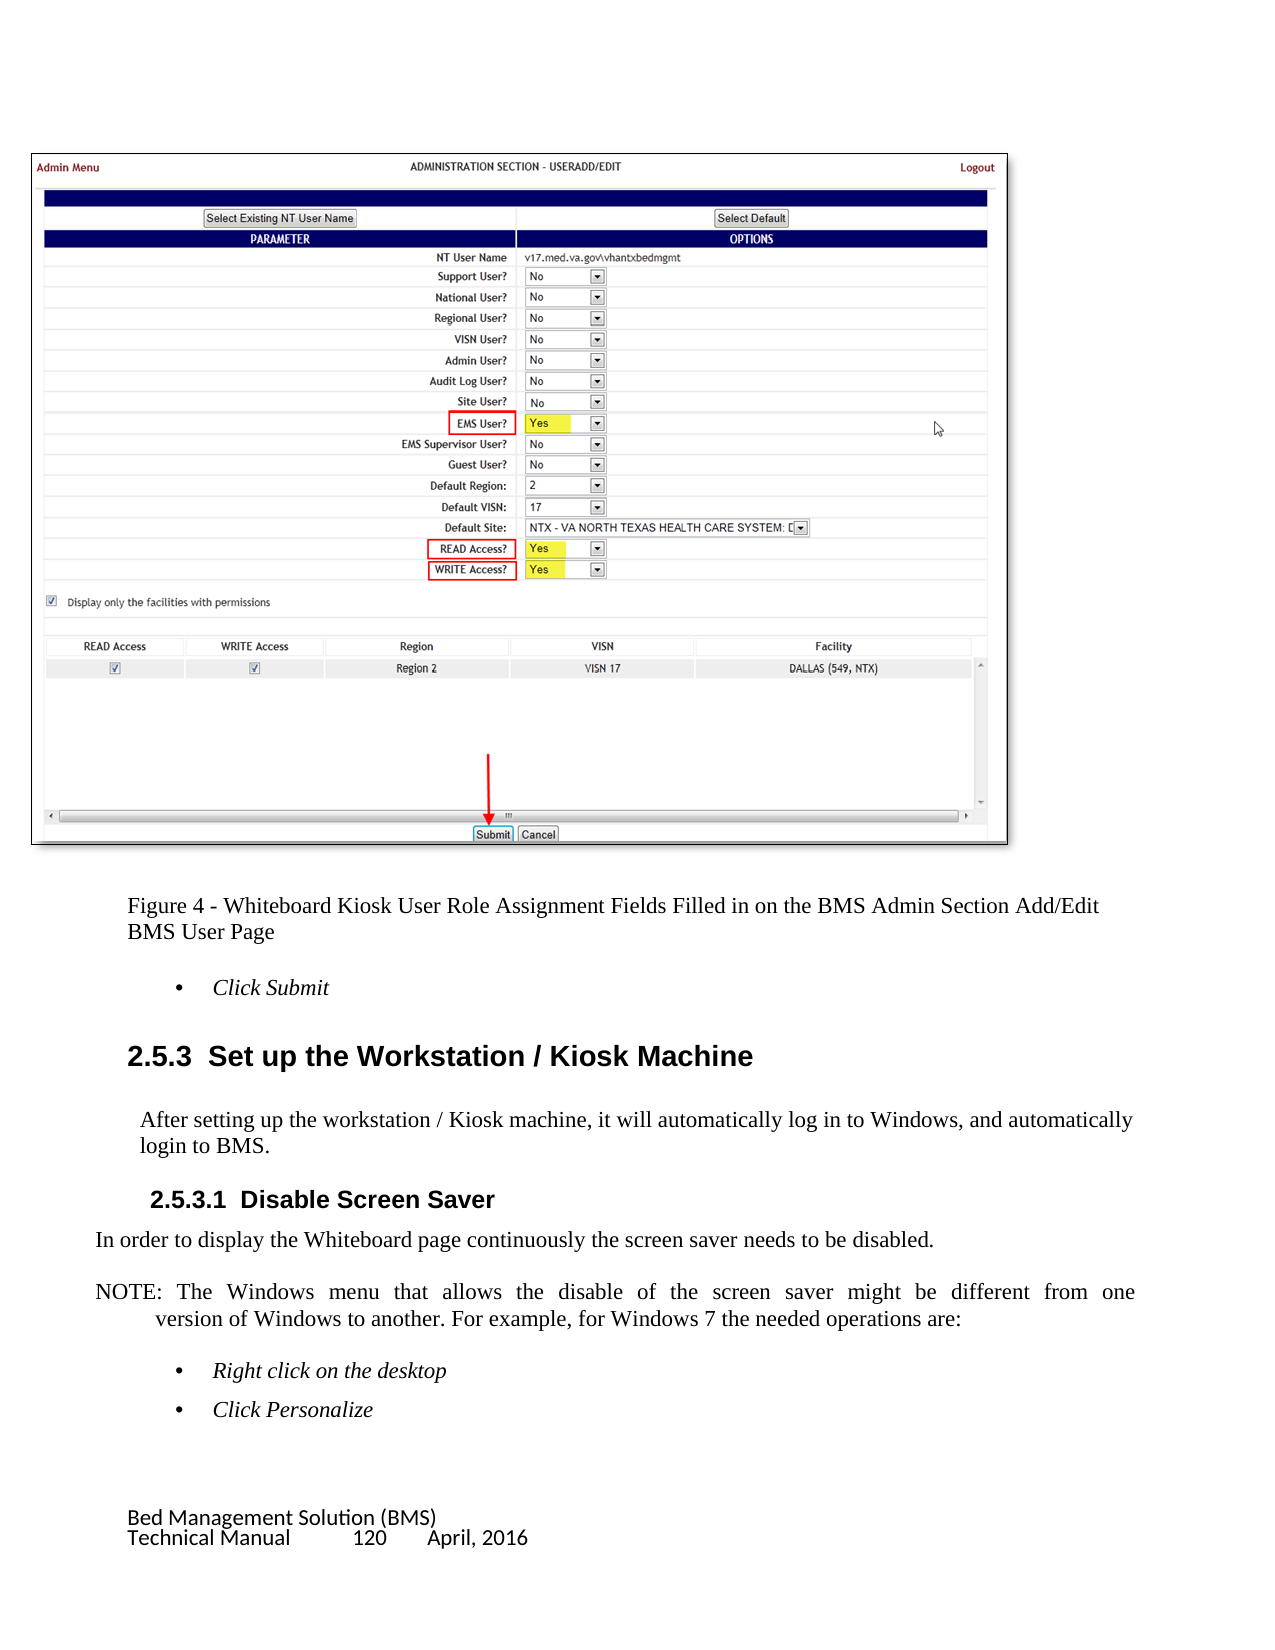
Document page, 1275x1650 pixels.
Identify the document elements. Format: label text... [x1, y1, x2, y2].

list Right click on the desktop [175, 1357, 1148, 1384]
list Click Personalize [175, 1396, 1148, 1423]
text In order to display the Whiteboard page continuously the screen saver needs to be disabled. [95, 1226, 998, 1252]
text Figure 19 - Whiteboard Kiosk User Role Assignment Fields Filled in on the BMS Admin Section Add/Edit BMS User Page [127, 892, 1148, 944]
subtitle 2.5.3.1 Disable Screen Saver [150, 1185, 1148, 1214]
text After setting up the workstation / Kiosk machine, it will automatically log in to Windows, and automatically login to BMS. [139, 1106, 1148, 1159]
subtitle 2.5.3 Set up the Workstation / Kiosk Machine [127, 1039, 1148, 1073]
text NOTE: The Windows menu that allows the disable of the screen saver might be different from one version of Windows to another. For example, for Windows 7 the needed operations are: [95, 1279, 1136, 1331]
picture [32, 154, 1007, 844]
list Click Submit [175, 974, 1148, 1000]
